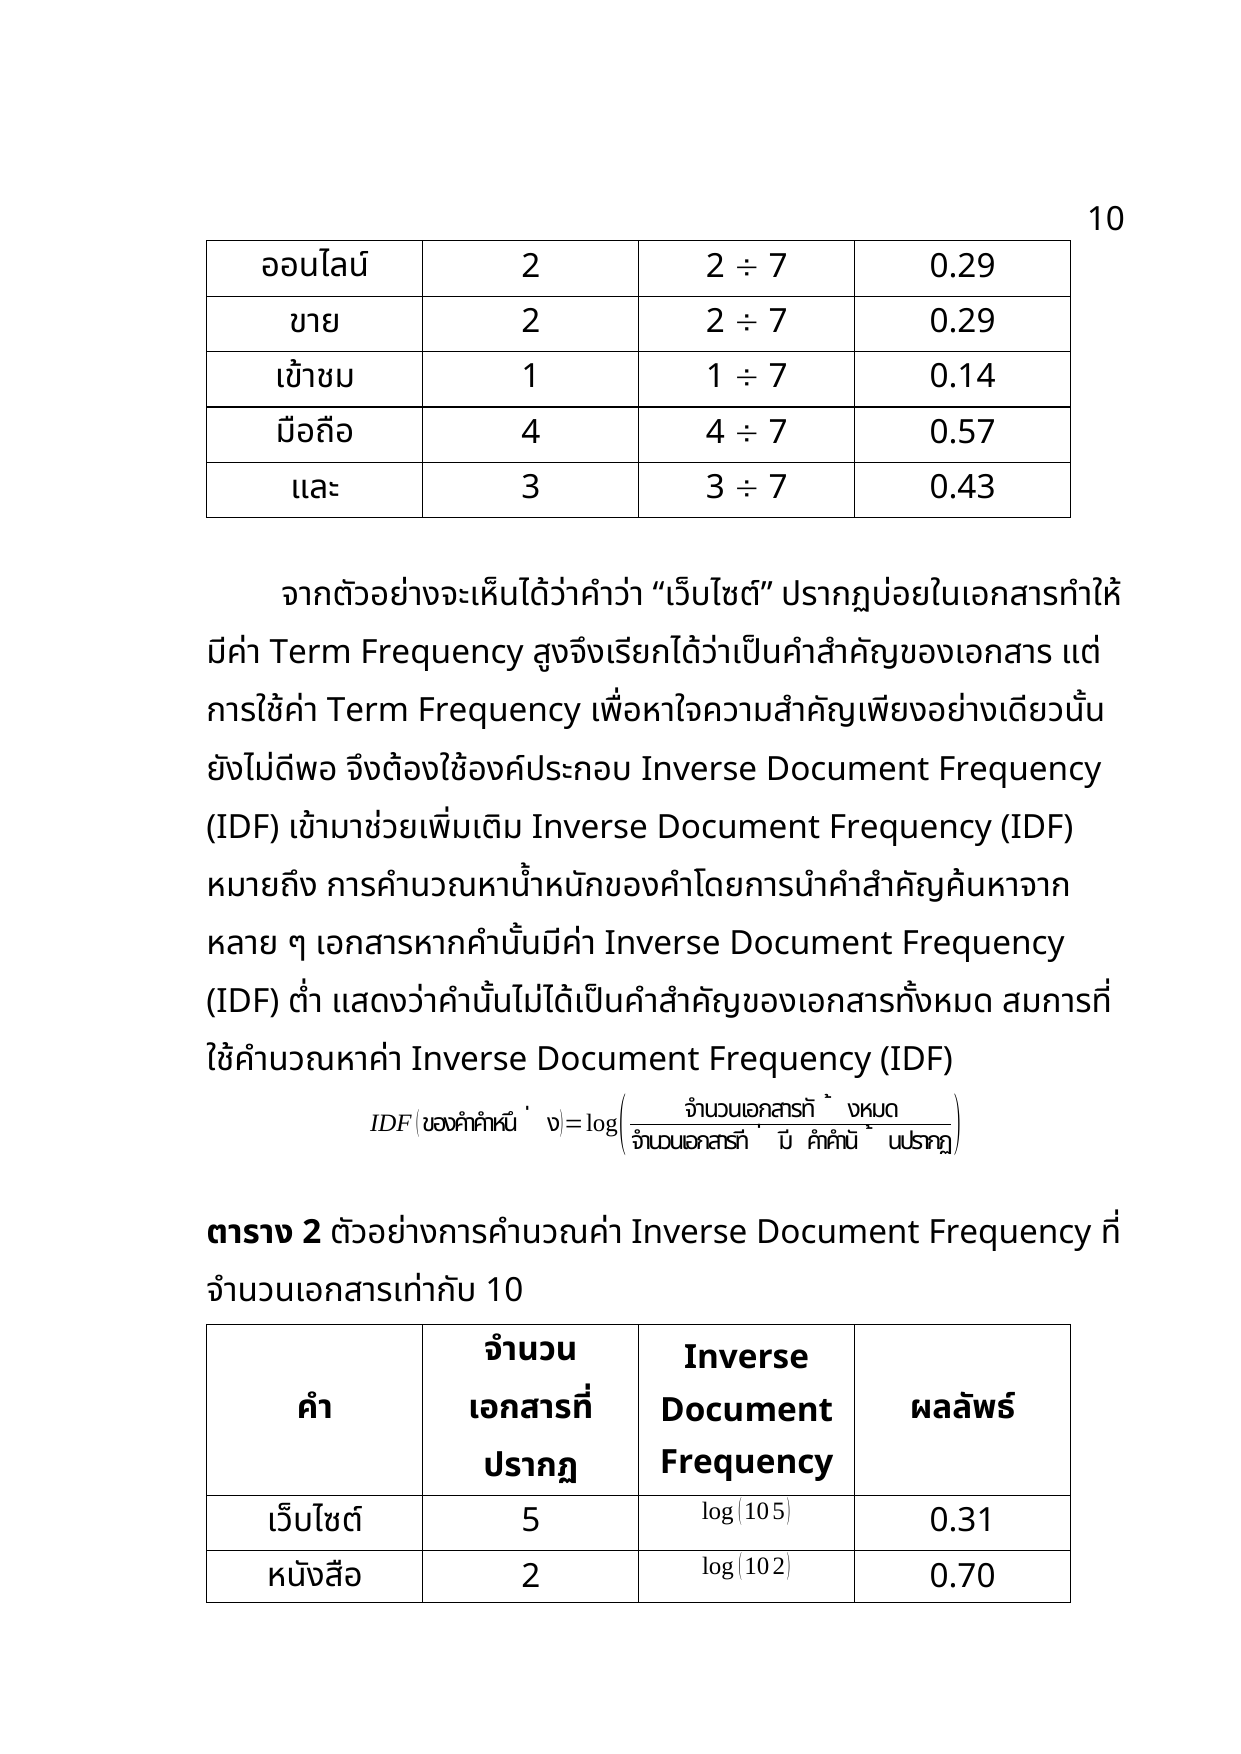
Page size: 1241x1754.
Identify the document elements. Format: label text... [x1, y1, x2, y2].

table_cell 2 7 [639, 297, 854, 351]
table_cell มือถือ [207, 408, 422, 462]
table_header ผลลัพธ์ [855, 1325, 1070, 1495]
table_cell 0.29 [855, 241, 1070, 296]
table_cell 1 7 [639, 352, 854, 406]
table_cell 4 [423, 408, 638, 462]
table_cell 0.31 [855, 1496, 1070, 1550]
table_cell [639, 1551, 854, 1602]
table_cell 2 7 [639, 241, 854, 296]
table_header คำ [207, 1325, 422, 1495]
table_cell เข้าชม [207, 352, 422, 406]
table_cell ขาย [207, 297, 422, 351]
table_cell 3 [423, 463, 638, 517]
table_cell 4 7 [639, 408, 854, 462]
table_cell 3 7 [639, 463, 854, 517]
table_cell 0.14 [855, 352, 1070, 406]
table_cell 2 [423, 297, 638, 351]
table_cell [639, 1496, 854, 1550]
table_cell 0.57 [855, 408, 1070, 462]
table_cell 1 [423, 352, 638, 406]
table_header Inverse Document Frequency [639, 1325, 854, 1495]
table_cell 0.70 [855, 1551, 1070, 1602]
text จากตัวอย่างจะเห็นได้ว่าคำว่า “เว็บไซต์” ปรากฏบ่อยในเอกสารทำให้มีค่า Term Frequency สูงจึงเรียกได้ว่าเป็นคำสำคัญของเอกสาร แต่การใช้ค่า Term Frequency เพื่อหาใจความสำคัญเพียงอย่างเดียวนั้นยังไม่ดีพอ จึงต้องใช้องค์ประกอบ Inverse Document Frequency (IDF) เข้ามาช่วยเพิ่มเติม Inverse Document Frequency (IDF) หมายถึง การคำนวณหาน้ำหนักของคำโดยการนำคำสำคัญค้นหาจากหลาย ๆ เอกสารหากคำนั้นมีค่า Inverse Document Frequency (IDF) ต่ำ แสดงว่าคำนั้นไม่ได้เป็นคำสำคัญของเอกสารทั้งหมด สมการที่ใช้คำนวณหาค่า Inverse Document Frequency (IDF) [206, 570, 1125, 1085]
table_header จำนวนเอกสารที่ปรากฏ [423, 1325, 638, 1495]
table_cell 0.29 [855, 297, 1070, 351]
table_cell 2 [423, 1551, 638, 1602]
table_cell 5 [423, 1496, 638, 1550]
table_cell และ [207, 463, 422, 517]
table_cell เว็บไซต์ [207, 1496, 422, 1550]
table_cell 2 [423, 241, 638, 296]
table_cell หนังสือ [207, 1551, 422, 1602]
text ตาราง 2 ตัวอย่างการคำนวณค่า Inverse Document Frequency ที่จำนวนเอกสารเท่ากับ 10 [206, 1208, 1125, 1316]
table_cell 0.43 [855, 463, 1070, 517]
table_cell ออนไลน์ [207, 241, 422, 296]
